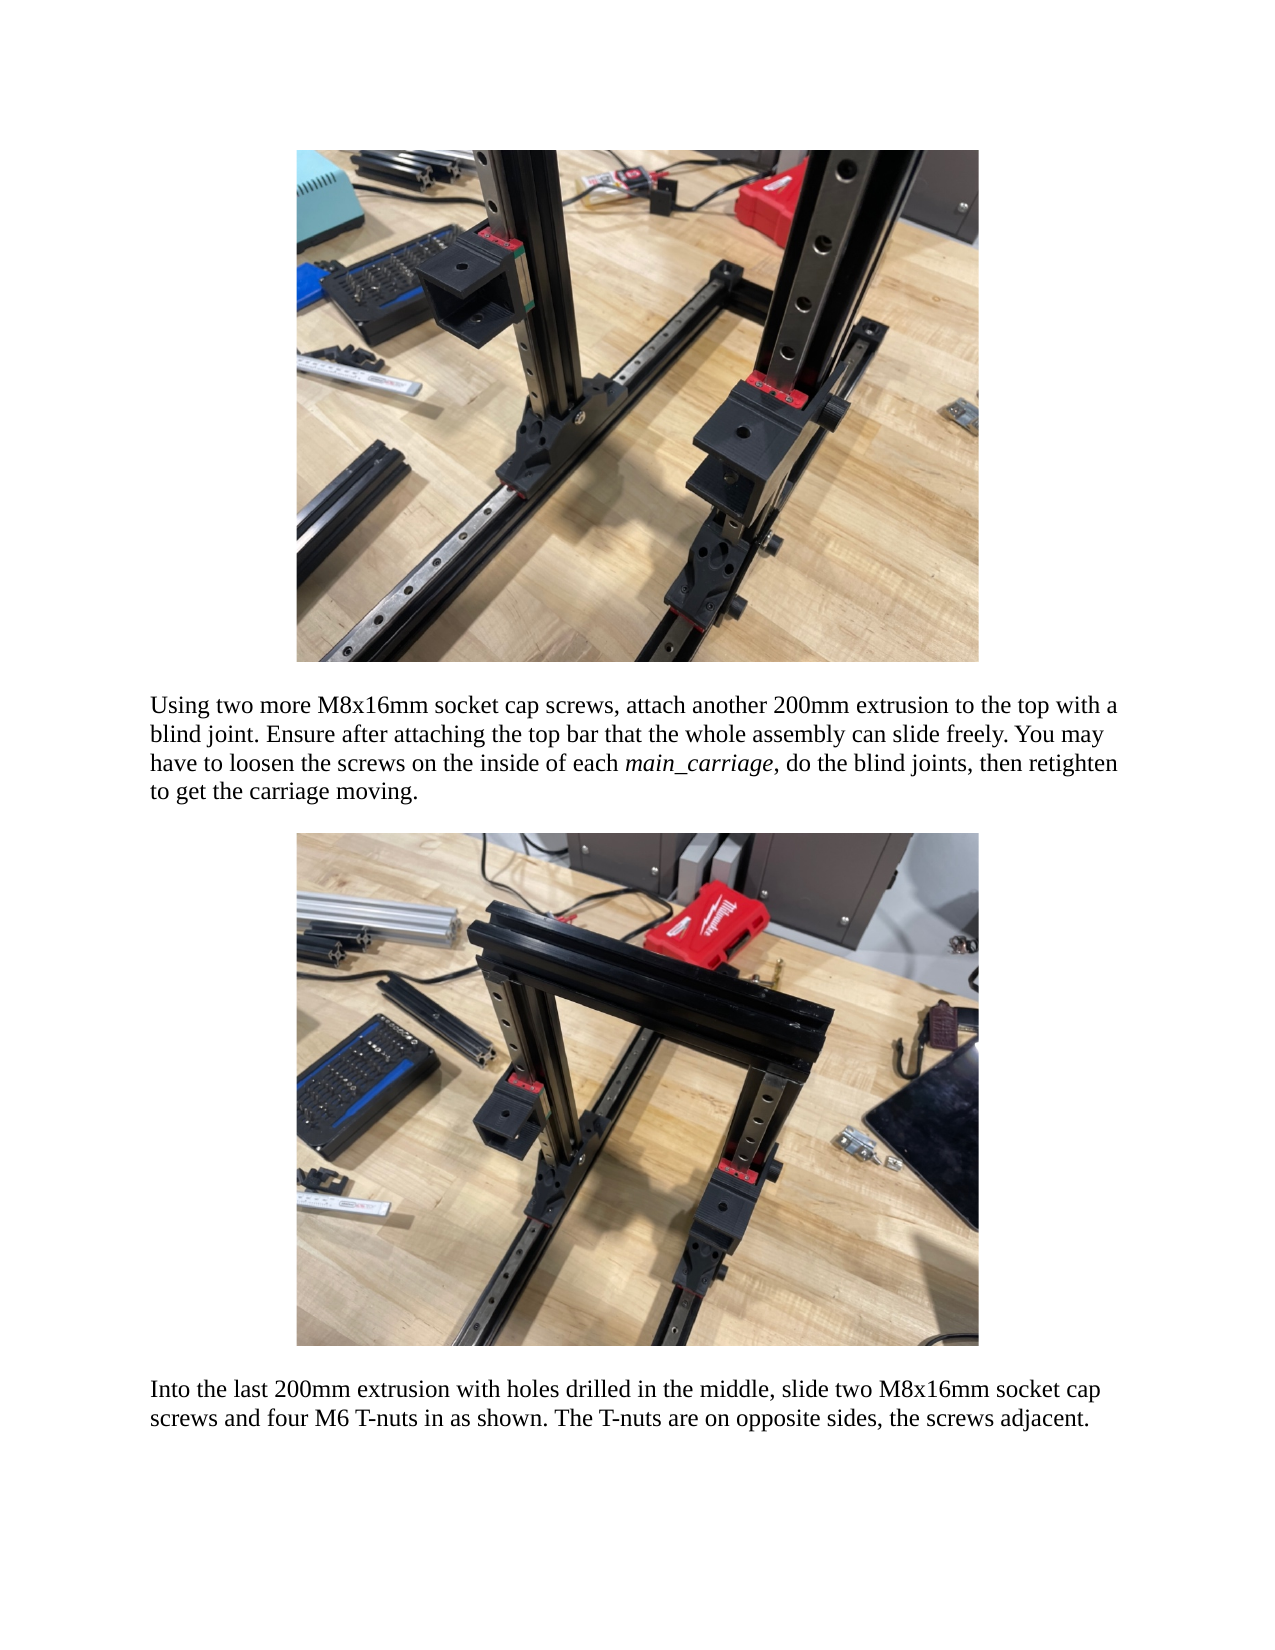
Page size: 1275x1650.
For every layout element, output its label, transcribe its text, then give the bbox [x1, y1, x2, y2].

picture [296, 150, 979, 662]
text Using two more M8x16mm socket cap screws, attach another 200mm extrusion to the top with a blind joint. Ensure after attaching the top bar that the whole assembly can slide freely. You may have to loosen the screws on the inside of each main_carriage, do the blind joints, then retighten to get the carriage moving. [150, 690, 1125, 805]
text Into the last 200mm extrusion with holes drilled in the middle, slide two M8x16mm socket cap screws and four M6 T-nuts in as shown. The T-nuts are on opposite sides, the screws adjacent. [150, 1374, 1125, 1432]
picture [296, 833, 979, 1346]
